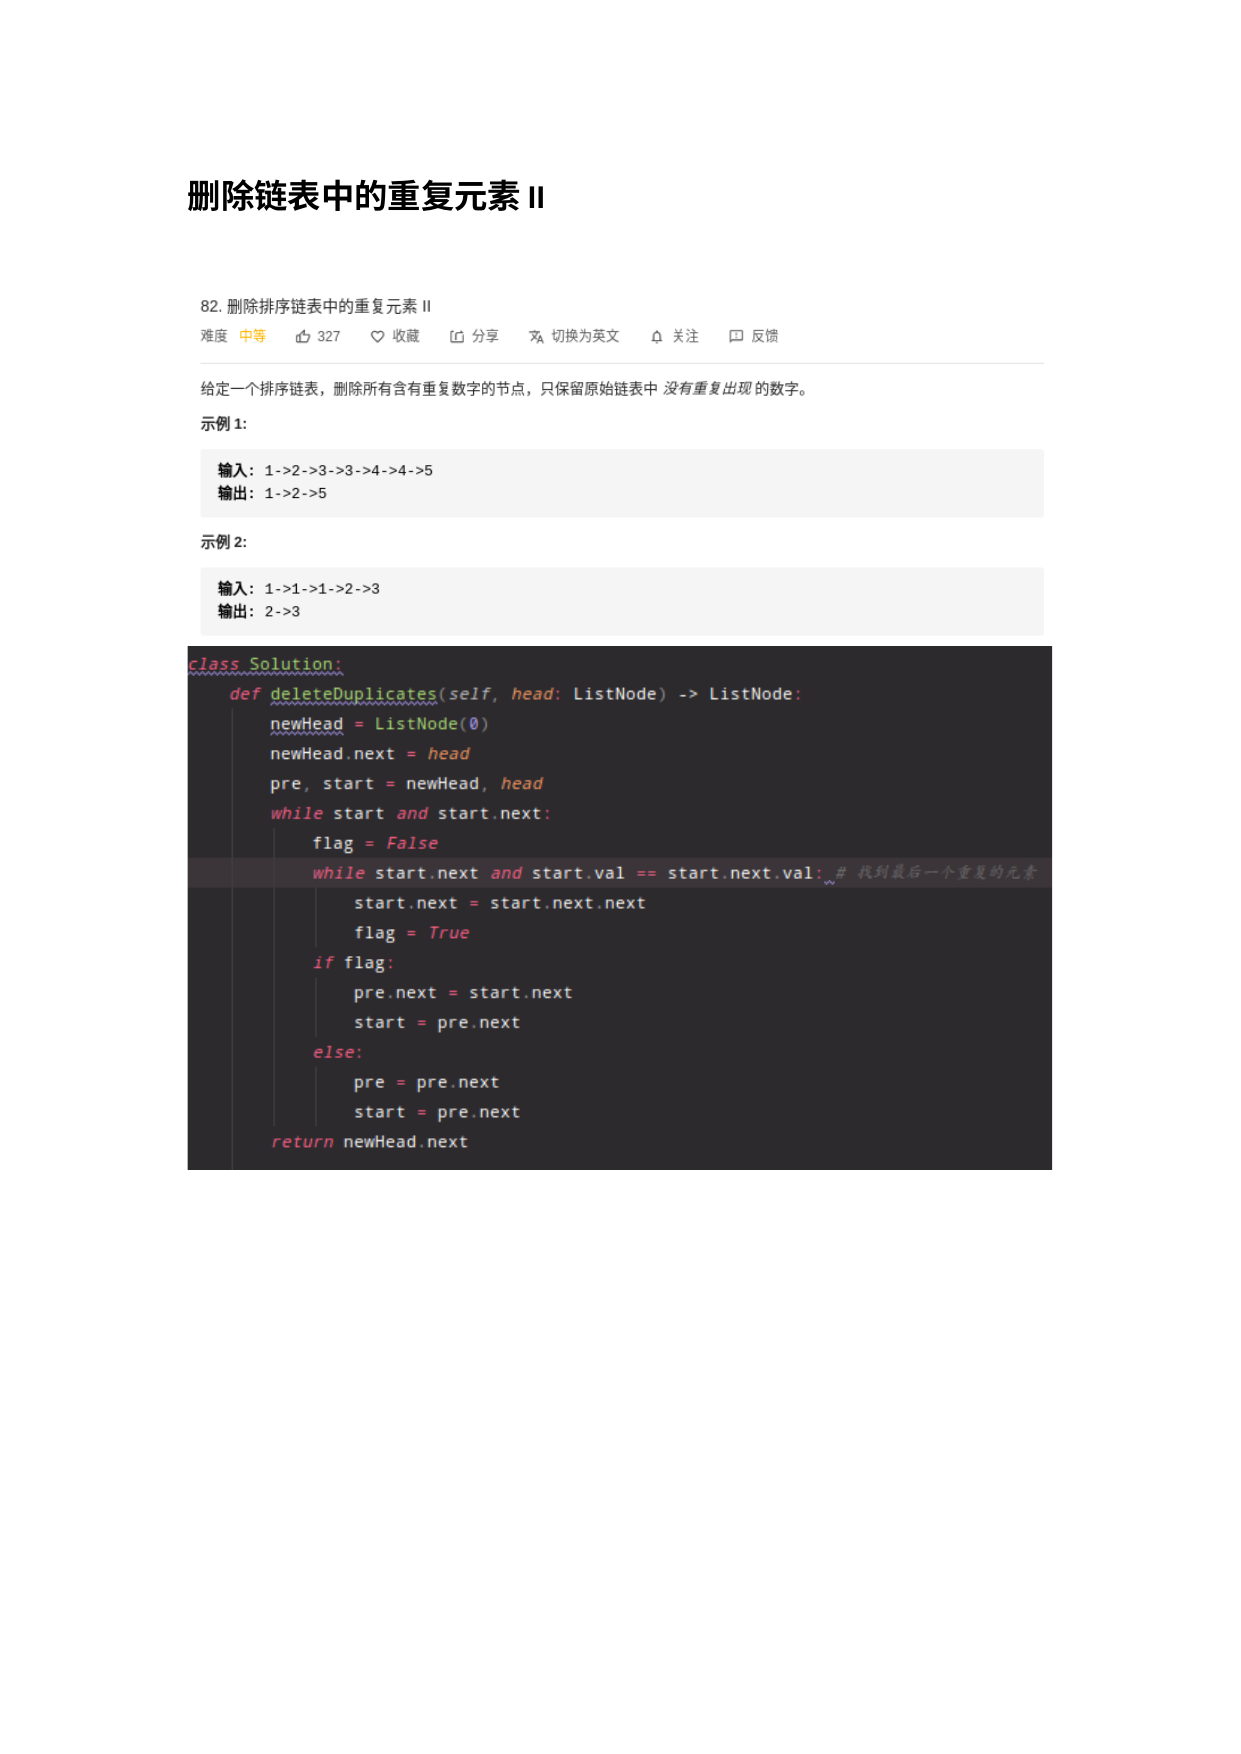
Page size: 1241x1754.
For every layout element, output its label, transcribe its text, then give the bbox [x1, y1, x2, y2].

picture [187, 289, 1053, 1170]
subtitle 删除链表中的重复元素II [187, 162, 1053, 227]
